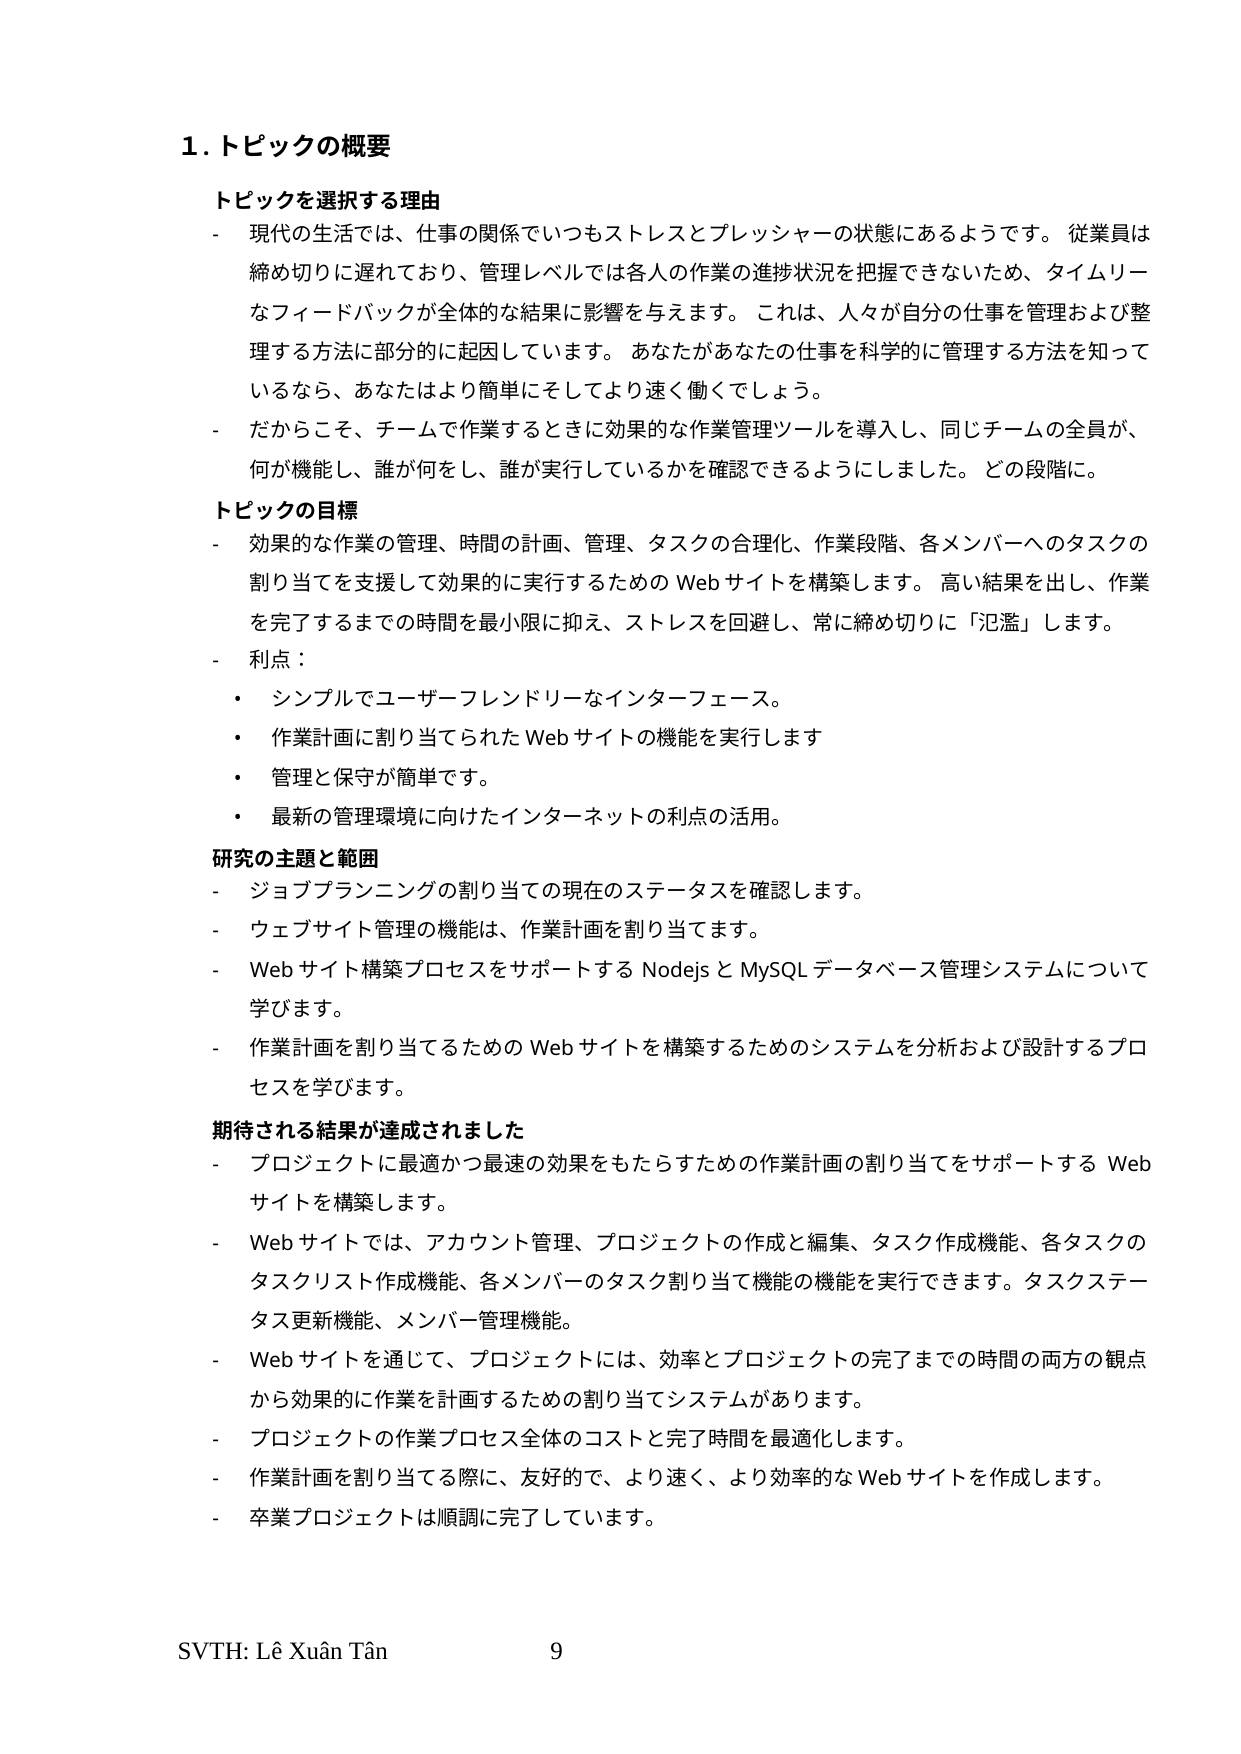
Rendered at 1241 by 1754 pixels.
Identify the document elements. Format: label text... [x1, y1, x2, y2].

subtitle 期待される結果が達成されました [207, 1114, 1152, 1145]
list 作業計画を割り当てる際に、友好的で、より速く、より効率的なWebサイトを作成します。 [212, 1462, 1152, 1492]
list Webサイトを通じて、プロジェクトには、効率とプロジェクトの完了までの時間の両方の観点から効果的に作業を計画するための割り当てシステムがあります。 [212, 1344, 1152, 1413]
list ジョブプランニングの割り当ての現在のステータスを確認します。 [212, 874, 1152, 904]
list 卒業プロジェクトは順調に完了しています。 [212, 1501, 1152, 1531]
list ウェブサイト管理の機能は、作業計画を割り当てます。 [212, 914, 1152, 944]
list 管理と保守が簡単です。 [233, 761, 1152, 791]
list 作業計画に割り当てられたWebサイトの機能を実行します [233, 721, 1152, 752]
list 作業計画を割り当てるためのWebサイトを構築するためのシステムを分析および設計するプロセスを学びます。 [212, 1032, 1152, 1101]
subtitle 研究の主題と範囲 [207, 844, 1152, 872]
list 最新の管理環境に向けたインターネットの利点の活用。 [233, 800, 1152, 830]
list 現代の生活では、仕事の関係でいつもストレスとプレッシャーの状態にあるようです。 従業員は締め切りに遅れており、管理レベルでは各人の作業の進捗状況を把握できないため、タイムリーなフィードバックが全体的な結果に影響を与えます。 これは、人々が自分の仕事を管理および整理する方法に部分的に起因しています。 あなたがあなたの仕事を科学的に管理する方法を知っているなら、あなたはより簡単にそしてより速く働くでしょう。 [212, 217, 1152, 404]
list プロジェクトに最適かつ最速の効果をもたらすための作業計画の割り当てをサポートするWebサイトを構築します。 [212, 1147, 1152, 1217]
list だからこそ、チームで作業するときに効果的な作業管理ツールを導入し、同じチームの全員が、何が機能し、誰が何をし、誰が実行しているかを確認できるようにしました。 どの段階に。 [212, 414, 1152, 483]
list シンプルでユーザーフレンドリーなインターフェース。 [233, 682, 1152, 712]
list Webサイトでは、アカウント管理、プロジェクトの作成と編集、タスク作成機能、各タスクのタスクリスト作成機能、各メンバーのタスク割り当て機能の機能を実行できます。タスクステータス更新機能、メンバー管理機能。 [212, 1226, 1152, 1334]
list プロジェクトの作業プロセス全体のコストと完了時間を最適化します。 [212, 1422, 1152, 1453]
subtitle １. トピックの概要 [177, 126, 1152, 162]
subtitle トピックの目標 [207, 496, 1152, 525]
list 利点： [212, 645, 1152, 673]
subtitle トピックを選択する理由 [207, 184, 1152, 215]
list Webサイト構築プロセスをサポートするNodejsとMySQLデータベース管理システムについて学びます。 [212, 953, 1152, 1023]
list 効果的な作業の管理、時間の計画、管理、タスクの合理化、作業段階、各メンバーへのタスクの割り当てを支援して効果的に実行するためのWebサイトを構築します。 高い結果を出し、作業を完了するまでの時間を最小限に抑え、ストレスを回避し、常に締め切りに「氾濫」します。 [212, 527, 1152, 636]
